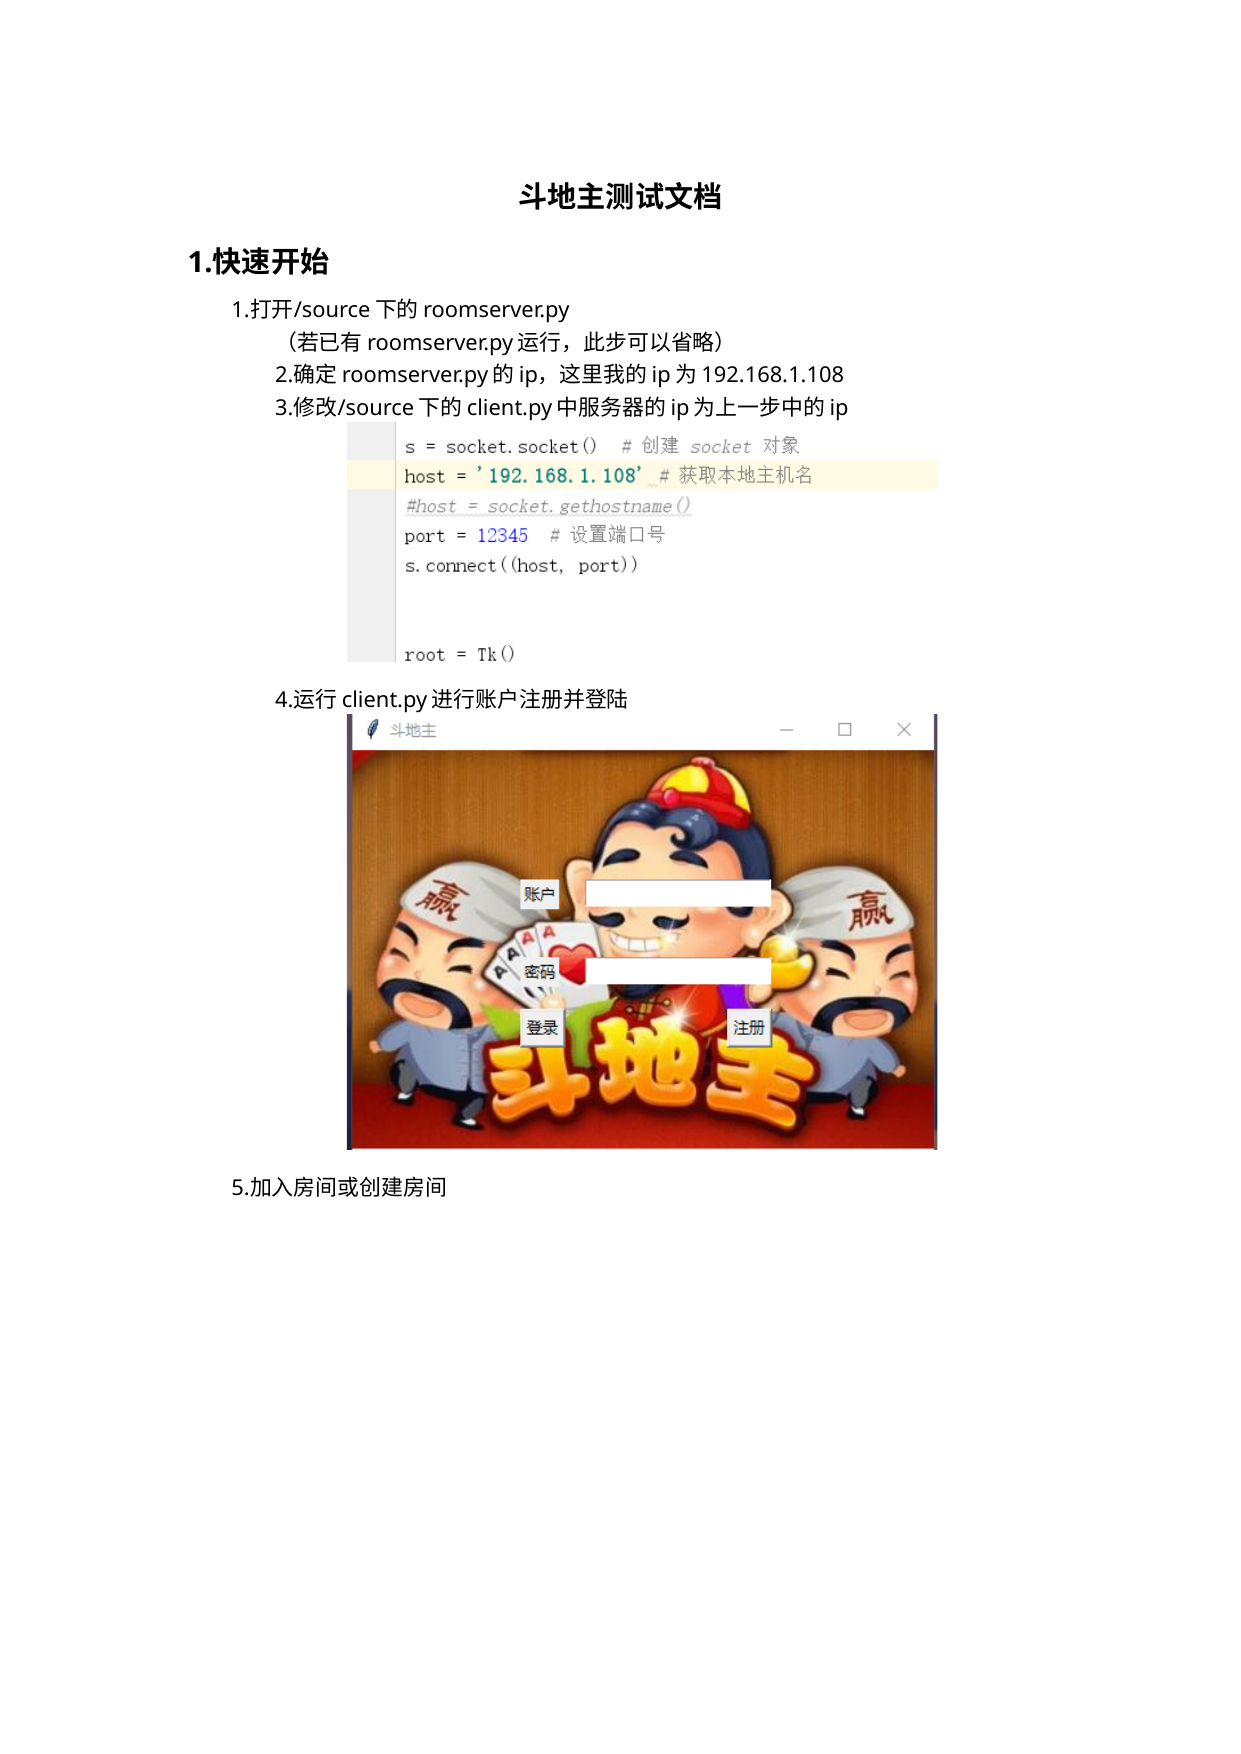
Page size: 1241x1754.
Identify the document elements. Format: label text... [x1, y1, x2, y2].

picture [346, 422, 938, 662]
text 3.修改/source下的client.py中服务器的ip为上一步中的ip [231, 389, 1053, 422]
text （若已有roomserver.py运行，此步可以省略） [231, 324, 1053, 357]
text 4.运行client.py进行账户注册并登陆 [231, 682, 1053, 714]
text 1.打开/source下的roomserver.py [231, 292, 1053, 324]
text 斗地主测试文档 [187, 162, 1053, 227]
text 1.快速开始 [187, 227, 1053, 292]
text 5.加入房间或创建房间 [231, 1169, 1053, 1202]
text 2.确定roomserver.py的ip，这里我的ip为192.168.1.108 [231, 357, 1053, 389]
picture [346, 714, 938, 1150]
